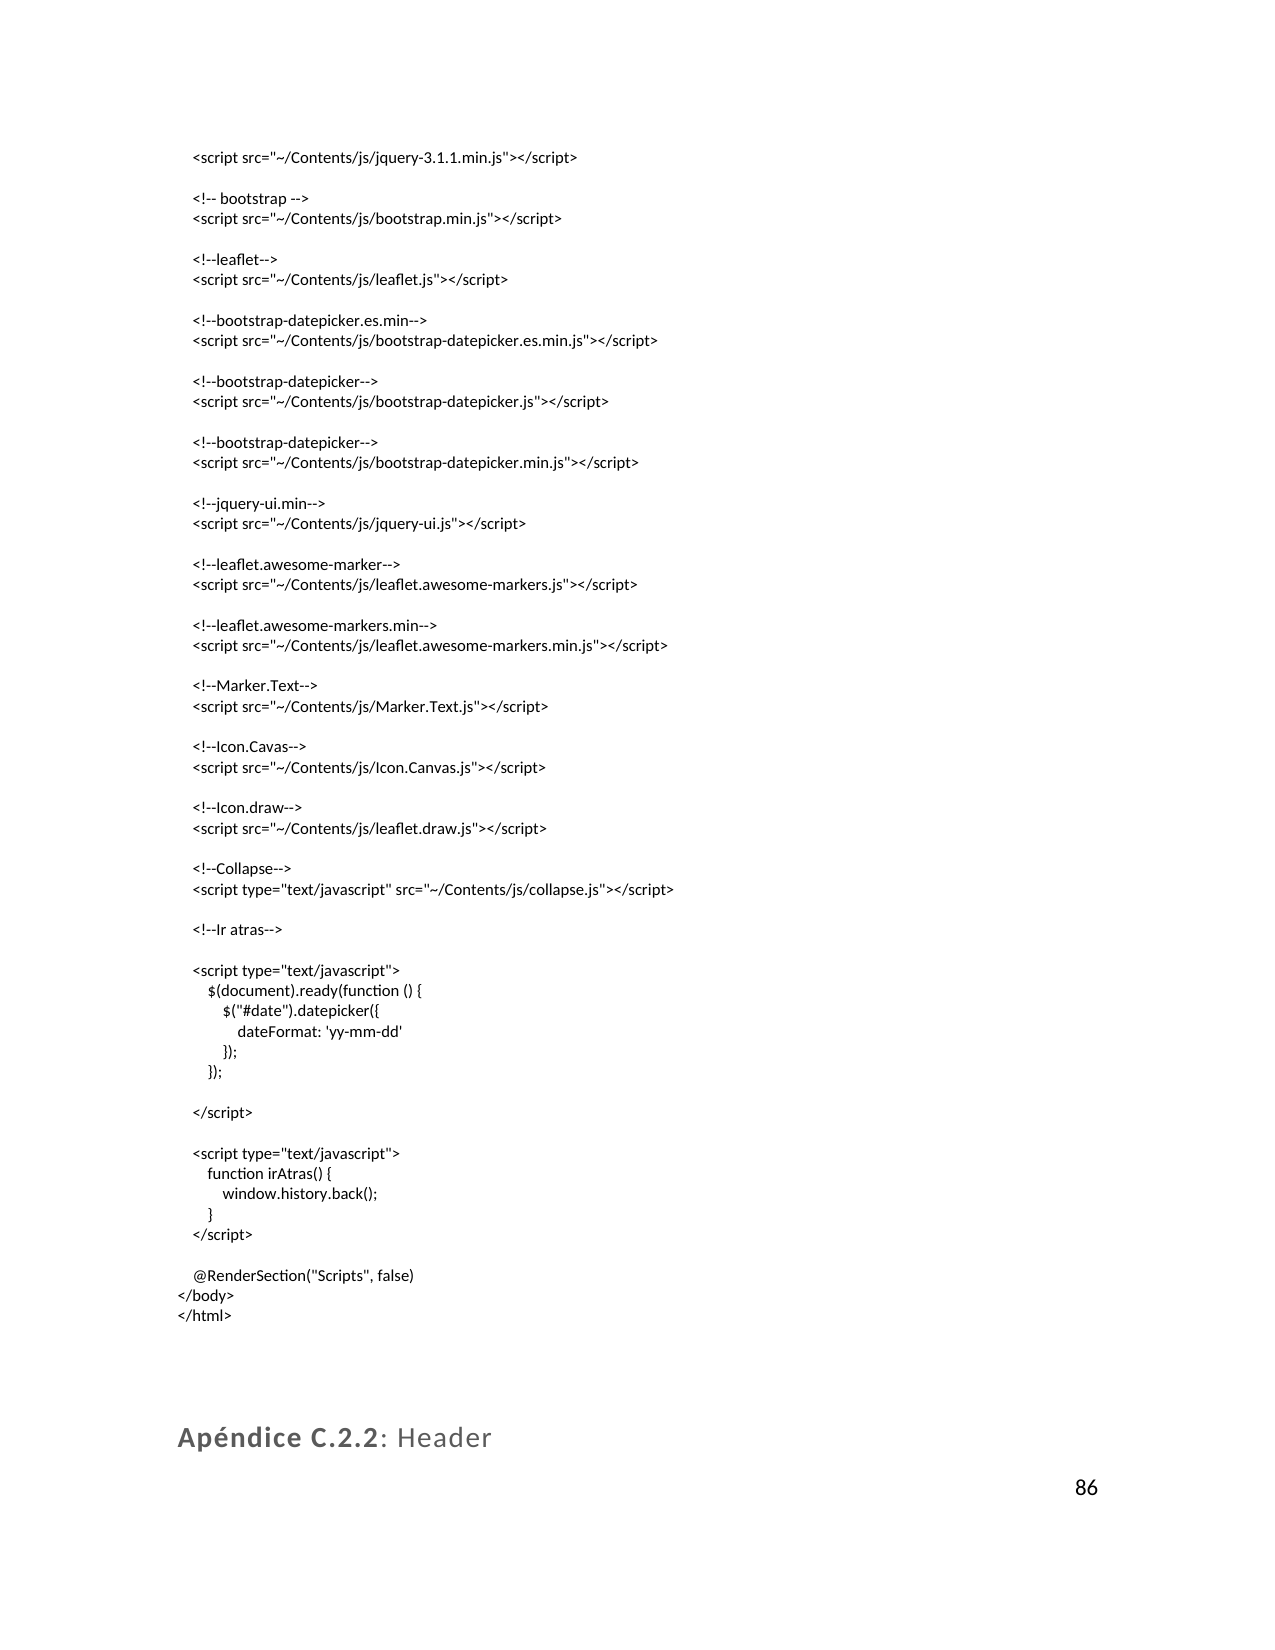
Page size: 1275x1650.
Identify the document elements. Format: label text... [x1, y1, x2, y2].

text <script src="~/Contents/js/bootstrap-datepicker.js"></script> [177, 391, 1098, 412]
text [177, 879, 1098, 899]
text <!--bootstrap-datepicker--> [177, 432, 1098, 452]
text <script src="~/Contents/js/bootstrap-datepicker.es.min.js"></script> [177, 330, 1098, 351]
text <script src="~/Contents/js/jquery-ui.js"></script> [177, 513, 1098, 533]
text <!--Marker.Text--> [177, 676, 1098, 696]
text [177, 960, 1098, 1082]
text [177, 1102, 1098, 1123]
text <script src="~/Contents/js/leaflet.awesome-markers.js"></script> [177, 574, 1098, 594]
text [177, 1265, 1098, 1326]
text <script src="~/Contents/js/leaflet.js"></script> [177, 269, 1098, 290]
text <!--Icon.draw--> [177, 798, 1098, 818]
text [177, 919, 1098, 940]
text <!--leaflet.awesome-markers.min--> [177, 615, 1098, 635]
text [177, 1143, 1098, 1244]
text <!--bootstrap-datepicker--> [177, 371, 1098, 391]
text <script src="~/Contents/js/jquery-3.1.1.min.js"></script> [177, 148, 1098, 168]
text <script src="~/Contents/js/bootstrap-datepicker.min.js"></script> [177, 452, 1098, 473]
text <!--bootstrap-datepicker.es.min--> [177, 310, 1098, 330]
text <script src="~/Contents/js/Marker.Text.js"></script> [177, 696, 1098, 716]
text <script src="~/Contents/js/leaflet.draw.js"></script> [177, 818, 1098, 838]
text <!-- bootstrap --> [177, 188, 1098, 208]
text <script src="~/Contents/js/Icon.Canvas.js"></script> [177, 757, 1098, 777]
text <!--jquery-ui.min--> [177, 493, 1098, 513]
text <script src="~/Contents/js/leaflet.awesome-markers.min.js"></script> [177, 635, 1098, 655]
text <!--Icon.Cavas--> [177, 737, 1098, 757]
text <script src="~/Contents/js/bootstrap.min.js"></script> [177, 208, 1098, 229]
text <!--Collapse--> [177, 858, 1098, 879]
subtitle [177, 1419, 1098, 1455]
text <!--leaflet--> [177, 249, 1098, 269]
text <!--leaflet.awesome-marker--> [177, 554, 1098, 574]
